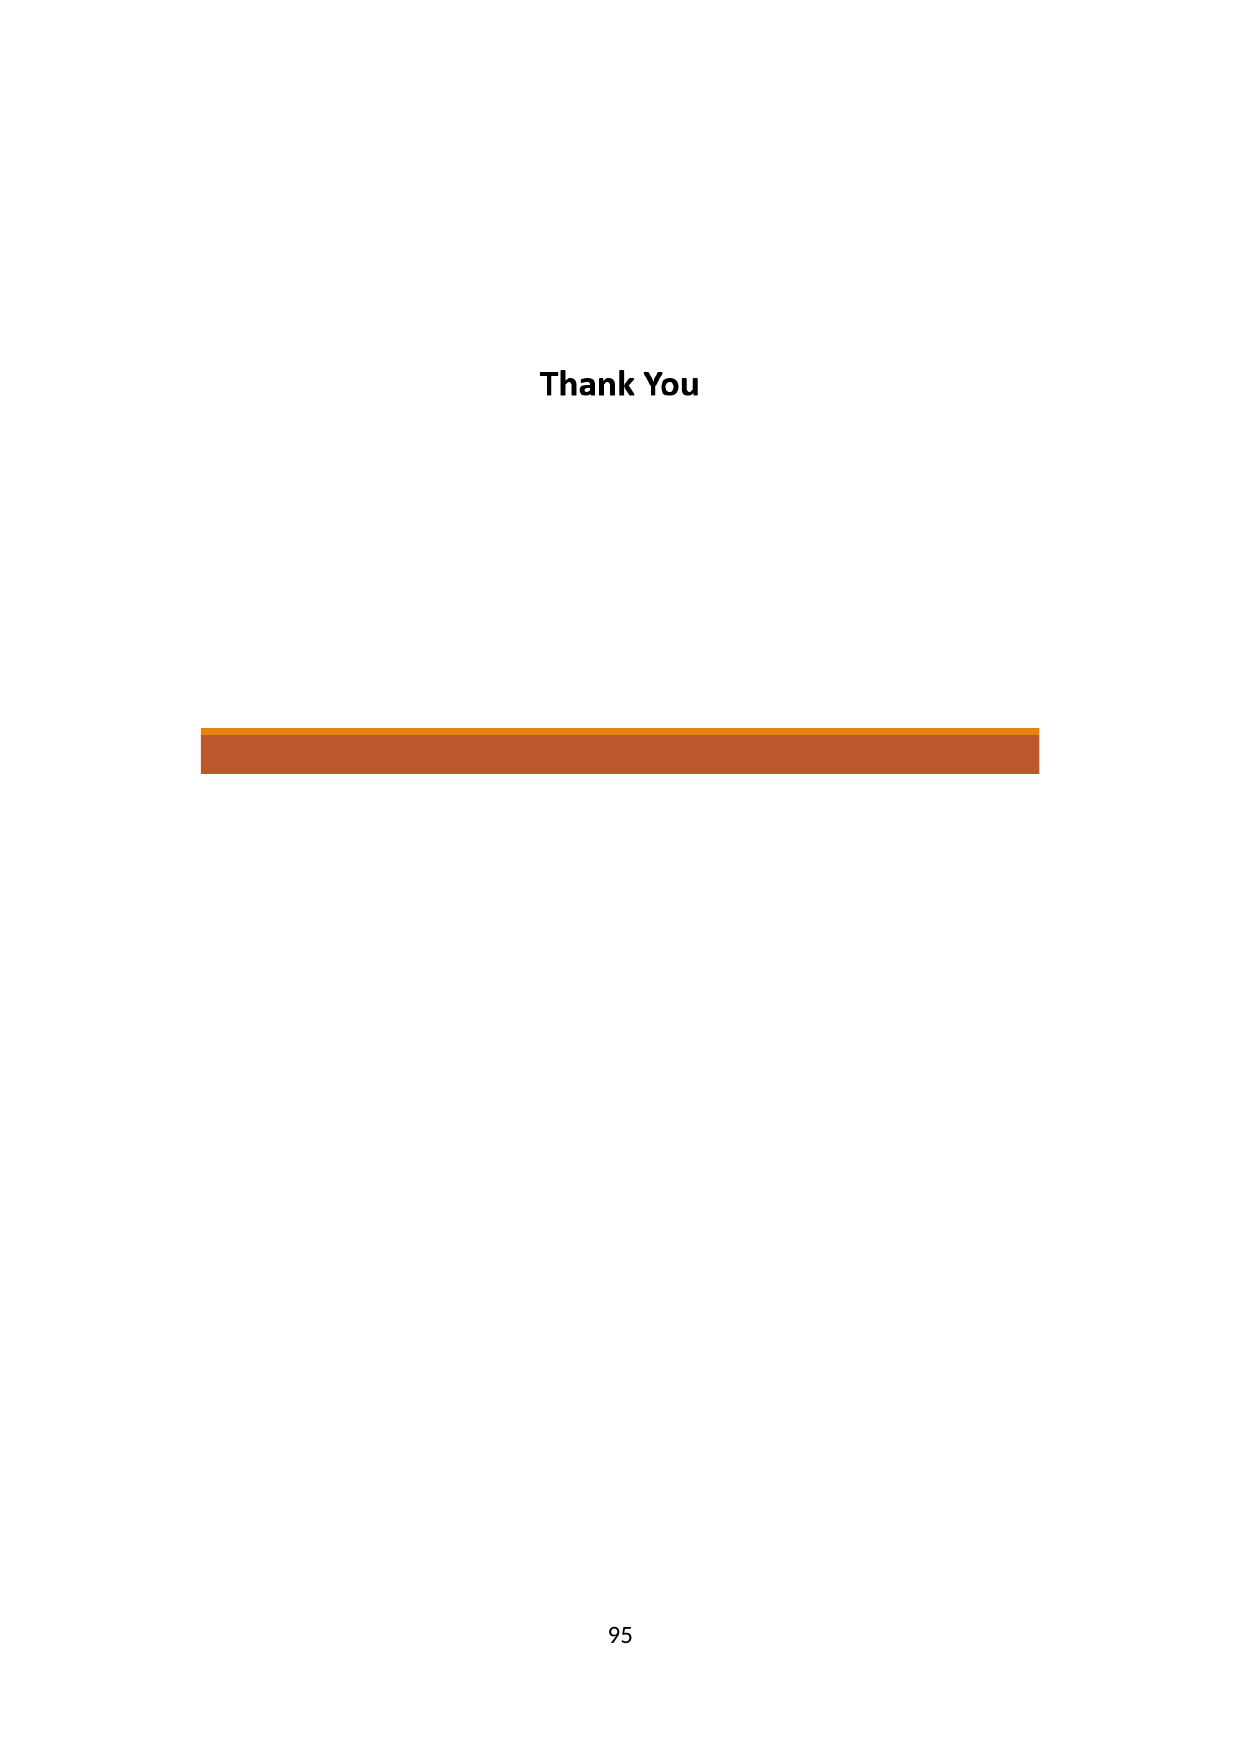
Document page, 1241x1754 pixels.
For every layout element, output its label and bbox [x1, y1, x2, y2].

picture [200, 150, 1040, 774]
